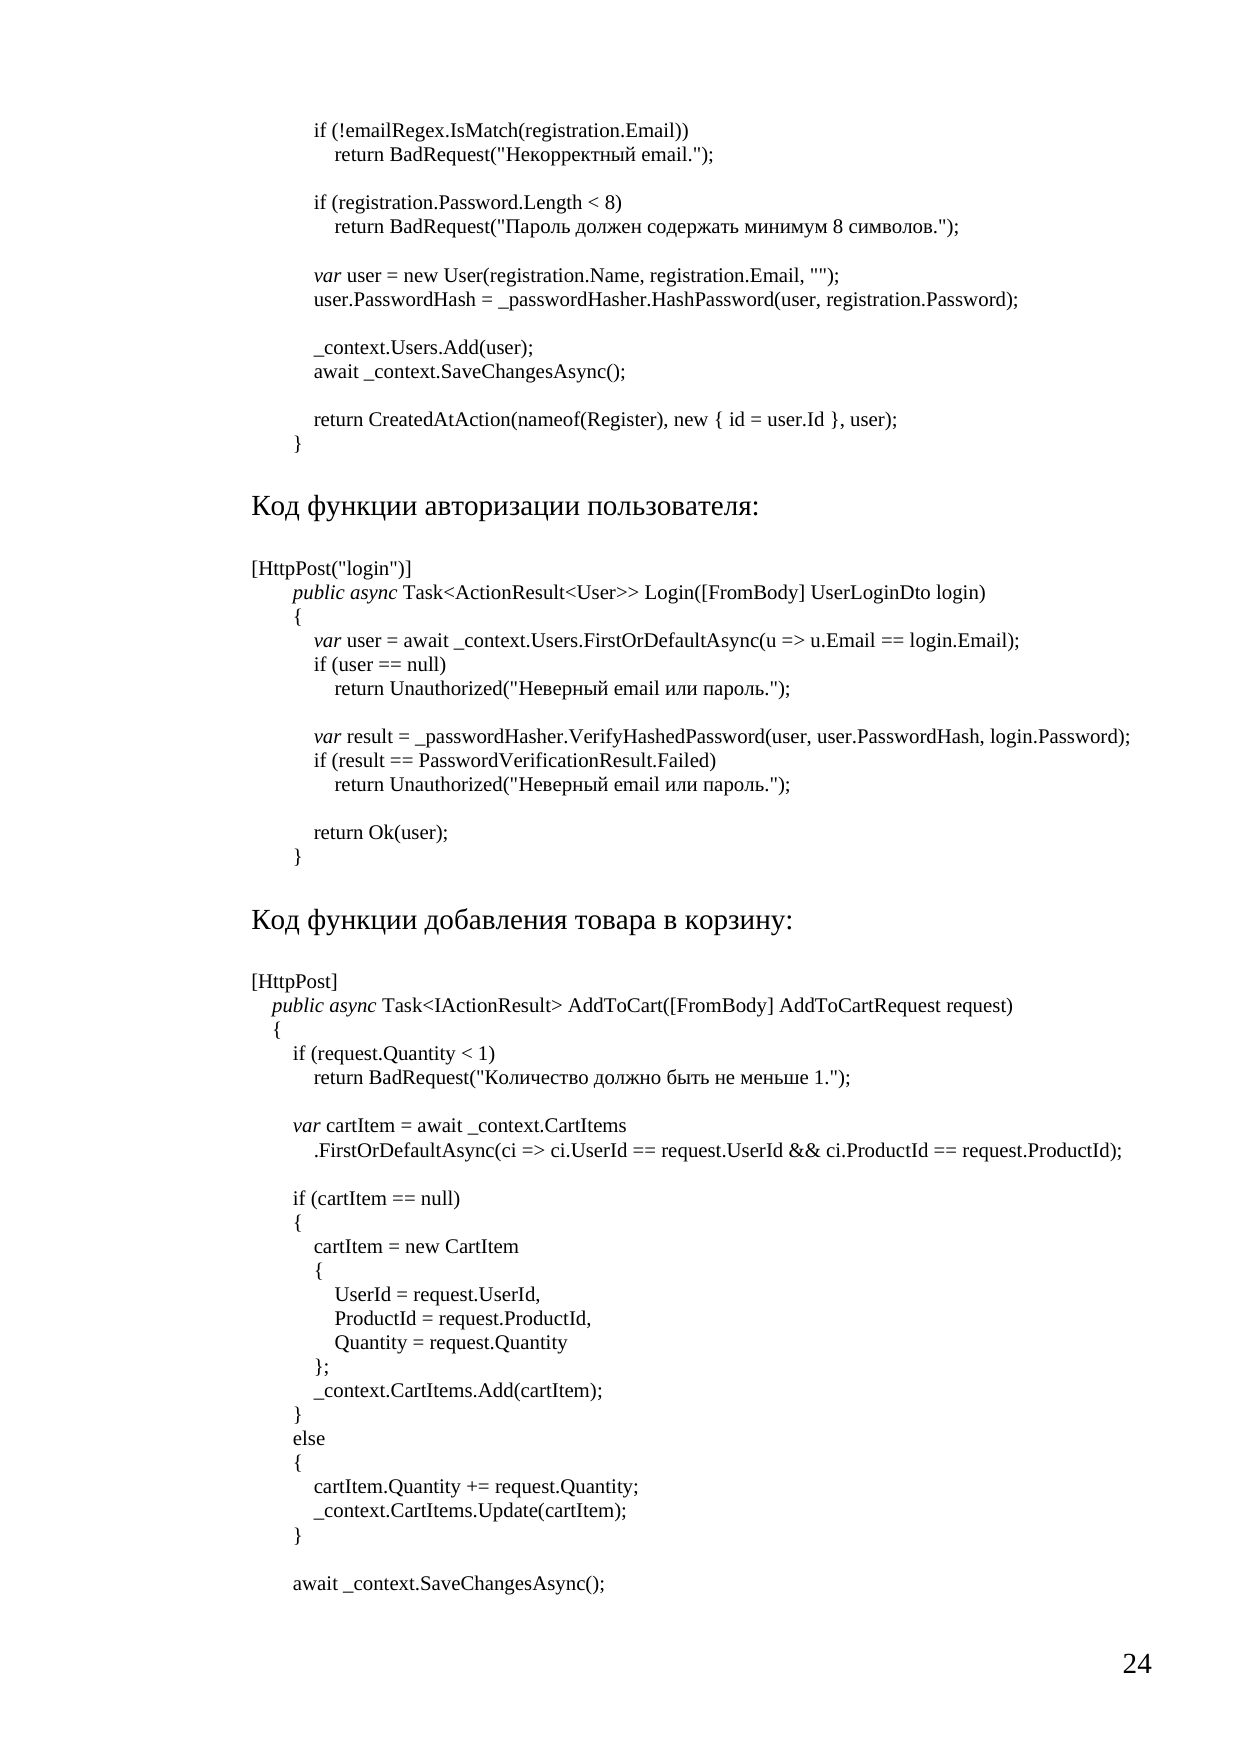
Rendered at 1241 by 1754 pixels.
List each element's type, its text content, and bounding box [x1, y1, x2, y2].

text UserId = request.UserId, [177, 1282, 1152, 1306]
text }; [177, 1354, 1152, 1378]
text await _context.SaveChangesAsync(); [177, 359, 1152, 383]
text public async Task<IActionResult> AddToCart([FromBody] AddToCartRequest request) [177, 993, 1152, 1017]
text cartItem = new CartItem [177, 1234, 1152, 1258]
text .FirstOrDefaultAsync(ci => ci.UserId == request.UserId && ci.ProductId == request.ProductId); [177, 1137, 1152, 1162]
text Quantity = request.Quantity [177, 1330, 1152, 1354]
text return BadRequest("Некорректный email."); [177, 142, 1152, 166]
text } [177, 1522, 1152, 1547]
text var user = new User(registration.Name, registration.Email, ""); [177, 262, 1152, 287]
text _context.CartItems.Update(cartItem); [177, 1498, 1152, 1522]
text { [177, 1450, 1152, 1474]
text } [177, 1402, 1152, 1426]
text var result = _passwordHasher.VerifyHashedPassword(user, user.PasswordHash, login.Password); [177, 724, 1152, 748]
text return Unauthorized("Неверный email или пароль."); [177, 772, 1152, 796]
text { [177, 1258, 1152, 1282]
text _context.Users.Add(user); [177, 335, 1152, 359]
text [HttpPost] [177, 969, 1152, 993]
text else [177, 1426, 1152, 1450]
text if (!emailRegex.IsMatch(registration.Email)) [177, 118, 1152, 142]
text if (cartItem == null) [177, 1186, 1152, 1210]
text var user = await _context.Users.FirstOrDefaultAsync(u => u.Email == login.Email); [177, 628, 1152, 652]
text return BadRequest("Количество должно быть не меньше 1."); [177, 1065, 1152, 1089]
text { [177, 1210, 1152, 1234]
text if (request.Quantity < 1) [177, 1041, 1152, 1065]
text cartItem.Quantity += request.Quantity; [177, 1474, 1152, 1498]
text await _context.SaveChangesAsync(); [177, 1571, 1152, 1595]
text var cartItem = await _context.CartItems [177, 1113, 1152, 1137]
text } [177, 844, 1152, 868]
text if (user == null) [177, 652, 1152, 676]
text _context.CartItems.Add(cartItem); [177, 1378, 1152, 1402]
text return CreatedAtAction(nameof(Register), new { id = user.Id }, user); [177, 407, 1152, 431]
text return Unauthorized("Неверный email или пароль."); [177, 676, 1152, 700]
text Код функции авторизации пользователя: [177, 488, 1152, 522]
text } [177, 431, 1152, 455]
text user.PasswordHash = _passwordHasher.HashPassword(user, registration.Password); [177, 287, 1152, 311]
text { [177, 1017, 1152, 1041]
text { [177, 604, 1152, 628]
text if (result == PasswordVerificationResult.Failed) [177, 748, 1152, 772]
text if (registration.Password.Length < 8) [177, 190, 1152, 214]
text ProductId = request.ProductId, [177, 1306, 1152, 1330]
text Код функции добавления товара в корзину: [177, 902, 1152, 936]
text return Ok(user); [177, 820, 1152, 844]
text [HttpPost("login")] [177, 556, 1152, 580]
text public async Task<ActionResult<User>> Login([FromBody] UserLoginDto login) [177, 580, 1152, 604]
text return BadRequest("Пароль должен содержать минимум 8 символов."); [177, 214, 1152, 238]
